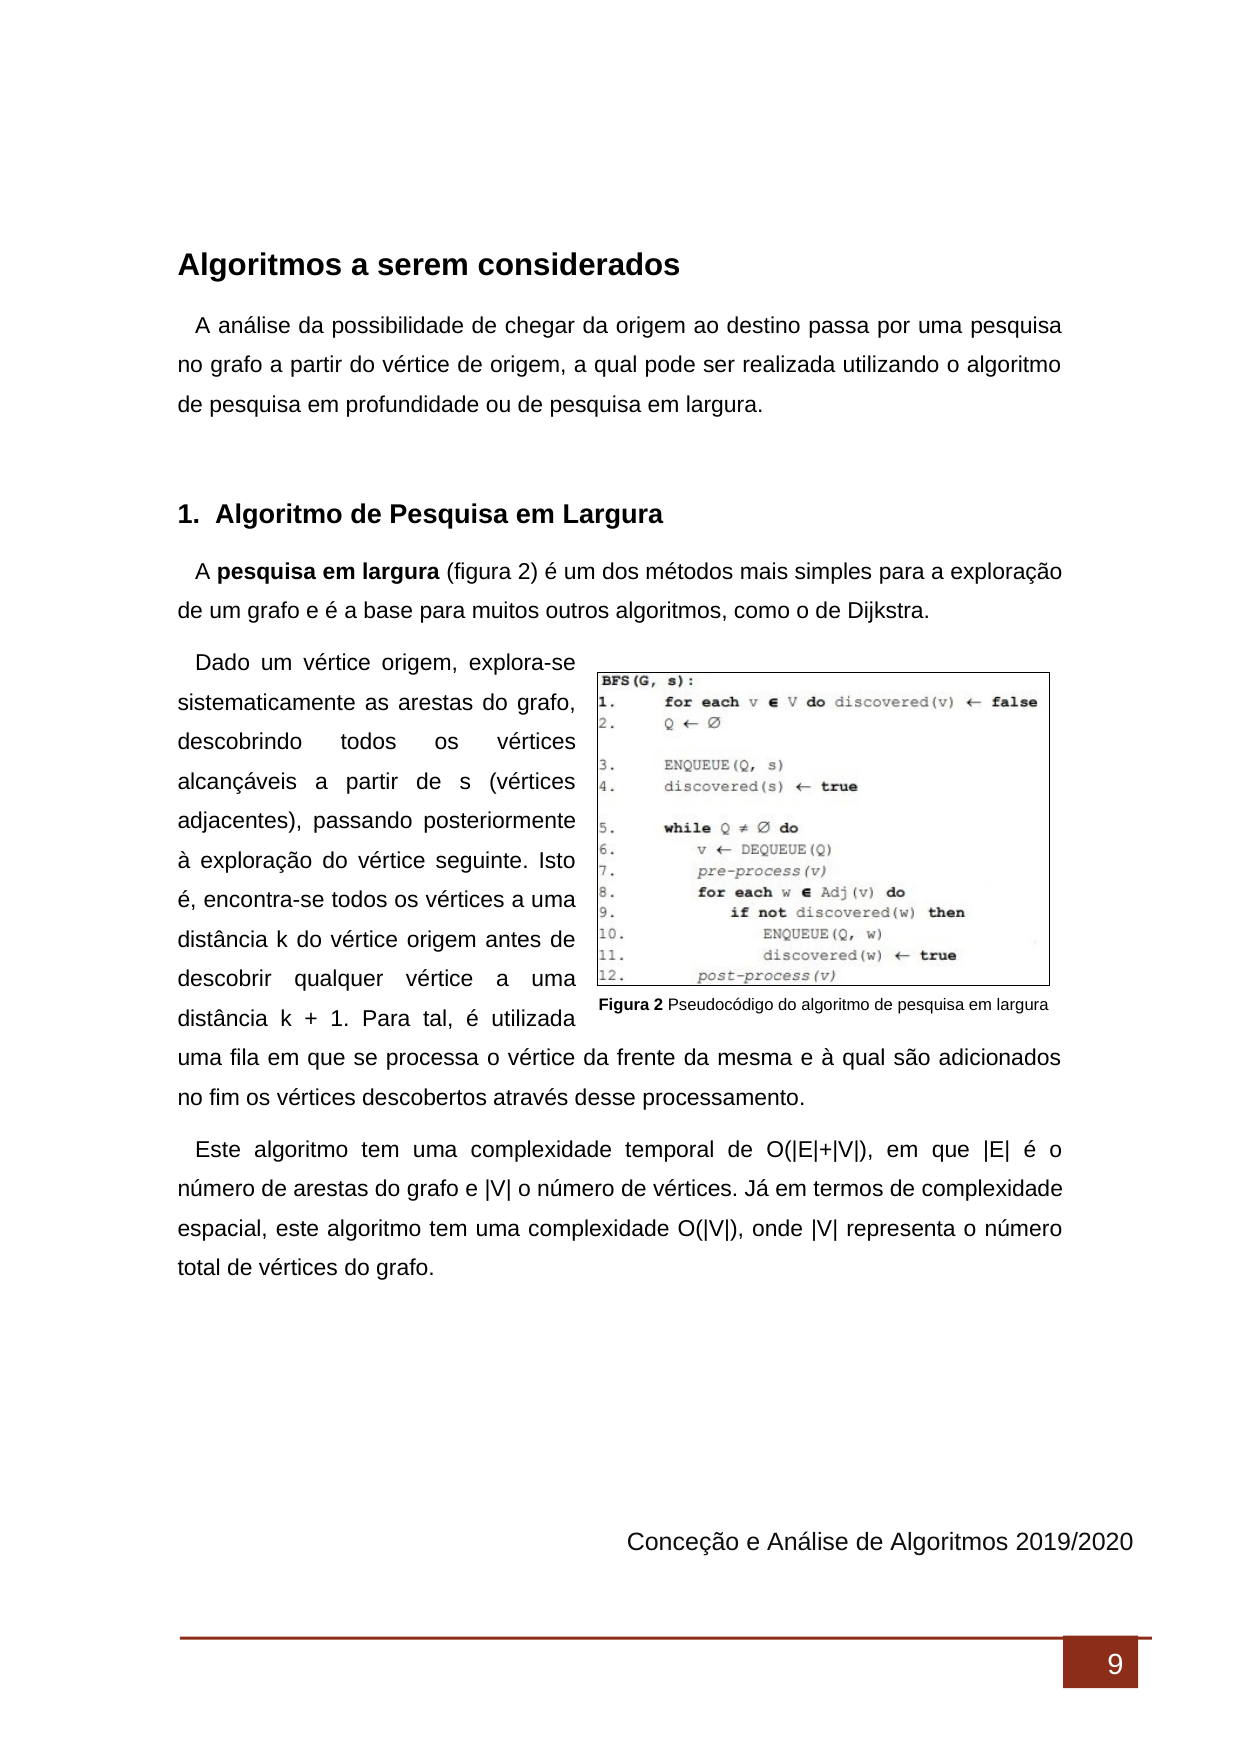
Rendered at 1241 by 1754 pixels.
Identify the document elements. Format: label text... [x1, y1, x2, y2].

subtitle Algoritmos a serem considerados [177, 246, 1063, 281]
picture [598, 673, 1049, 985]
text Este algoritmo tem uma complexidade temporal de O(|E|+|V|), em que |E| é o número de arestas do grafo e |V| o número de vértices. Já em termos de complexidade espacial, este algoritmo tem uma complexidade O(|V|), onde |V| representa o número total de vértices do grafo. [177, 1136, 1063, 1280]
text A pesquisa em largura (figura 2) é um dos métodos mais simples para a exploração de um grafo e é a base para muitos outros algoritmos, como o de Dijkstra. [177, 558, 1063, 624]
subtitle Algoritmo de Pesquisa em Largura [177, 498, 1063, 530]
text A análise da possibilidade de chegar da origem ao destino passa por uma pesquisa no grafo a partir do vértice de origem, a qual pode ser realizada utilizando o algoritmo de pesquisa em profundidade ou de pesquisa em largura. [177, 312, 1063, 417]
